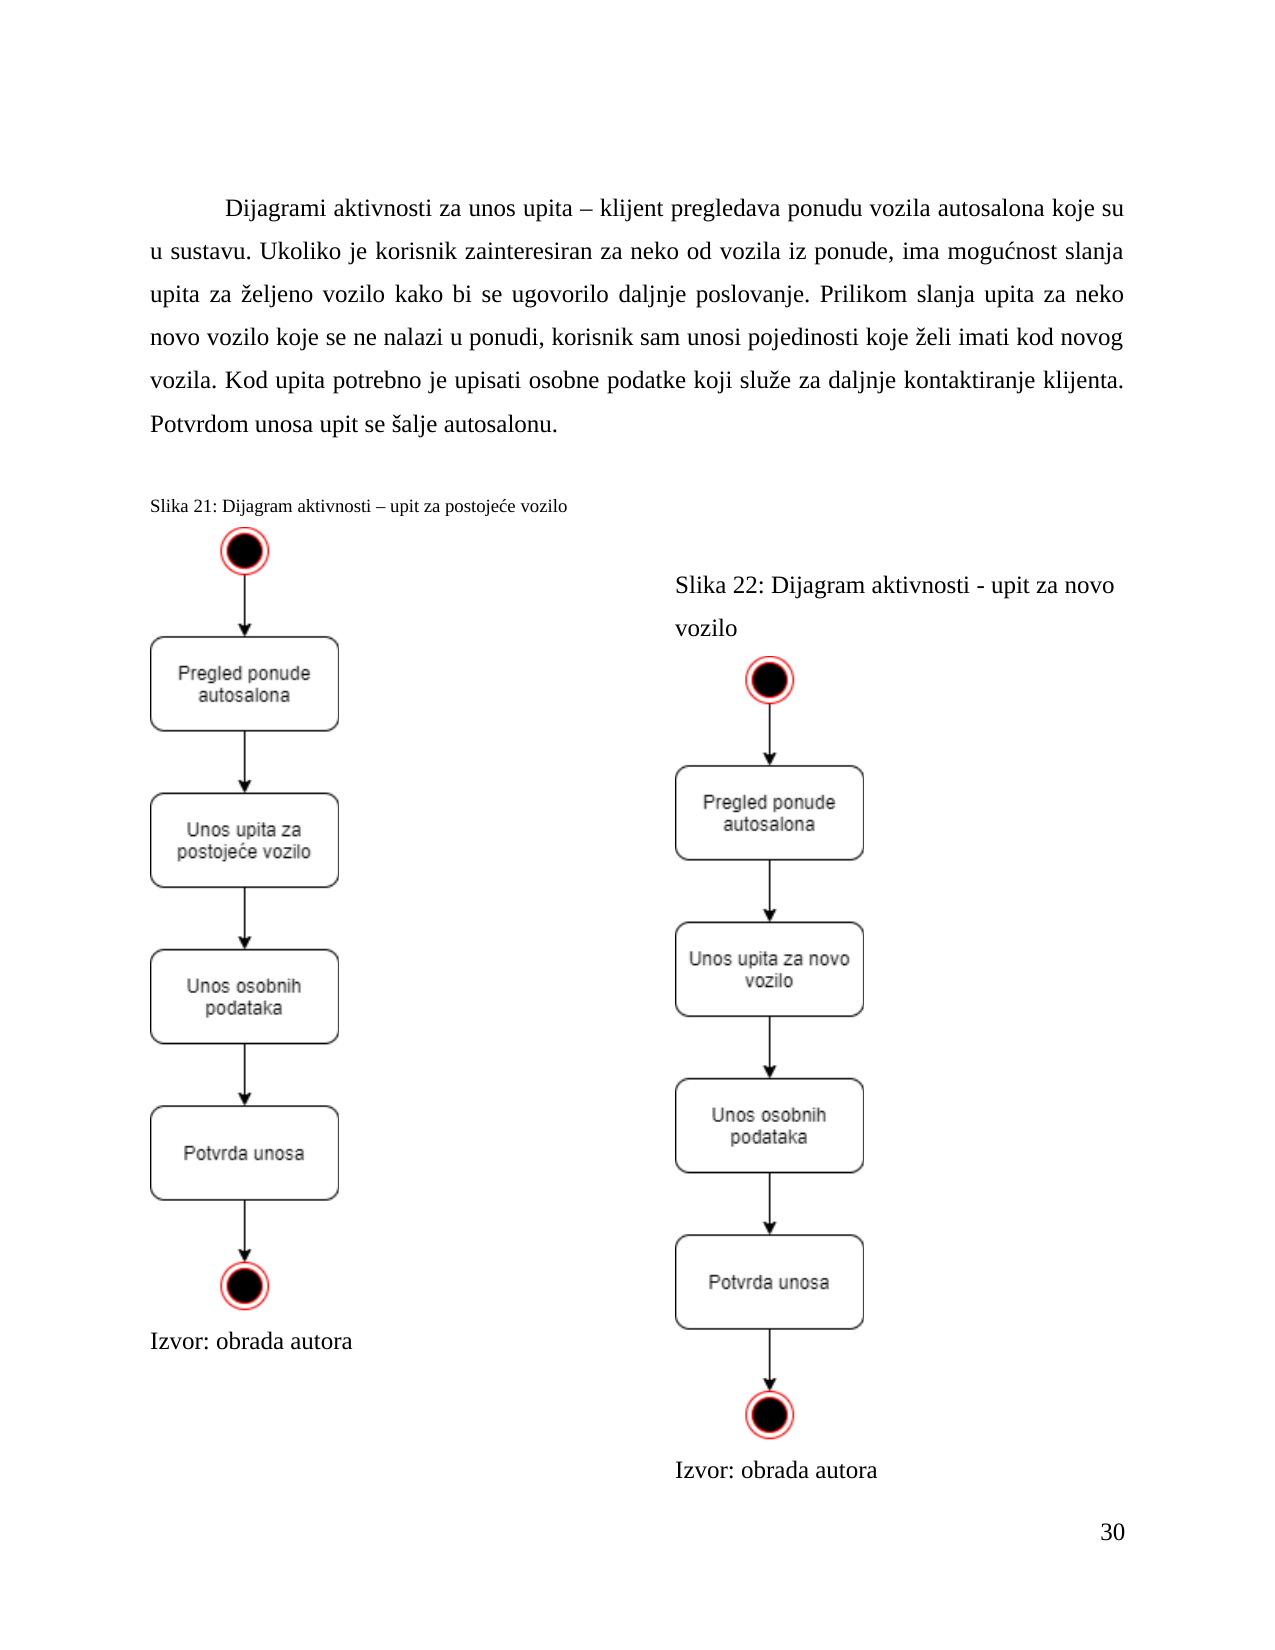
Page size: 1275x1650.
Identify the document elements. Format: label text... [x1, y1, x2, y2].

picture [675, 656, 864, 1441]
text Izvor: obrada autora [675, 1455, 1125, 1484]
text Slika 22: Dijagram aktivnosti - upit za novo [675, 570, 1125, 599]
text Dijagrami aktivnosti za unos upita – klijent pregledava ponudu vozila autosalona koje su u sustavu. Ukoliko je korisnik zainteresiran za neko od vozila iz ponude, ima mogućnost slanja upita za željeno vozilo kako bi se ugovorilo daljnje poslovanje. Prilikom slanja upita za neko novo vozilo koje se ne nalazi u ponudi, korisnik sam unosi pojedinosti koje želi imati kod novog vozila. Kod upita potrebno je upisati osobne podatke koji služe za daljnje kontaktiranje klijenta. Potvrdom unosa upit se šalje autosalonu. [150, 193, 1125, 437]
text vozilo [675, 613, 1125, 642]
text Izvor: obrada autora [150, 1326, 600, 1355]
text Slika 21: Dijagram aktivnosti – upit za postojeće vozilo [150, 495, 1125, 517]
picture [150, 527, 339, 1312]
